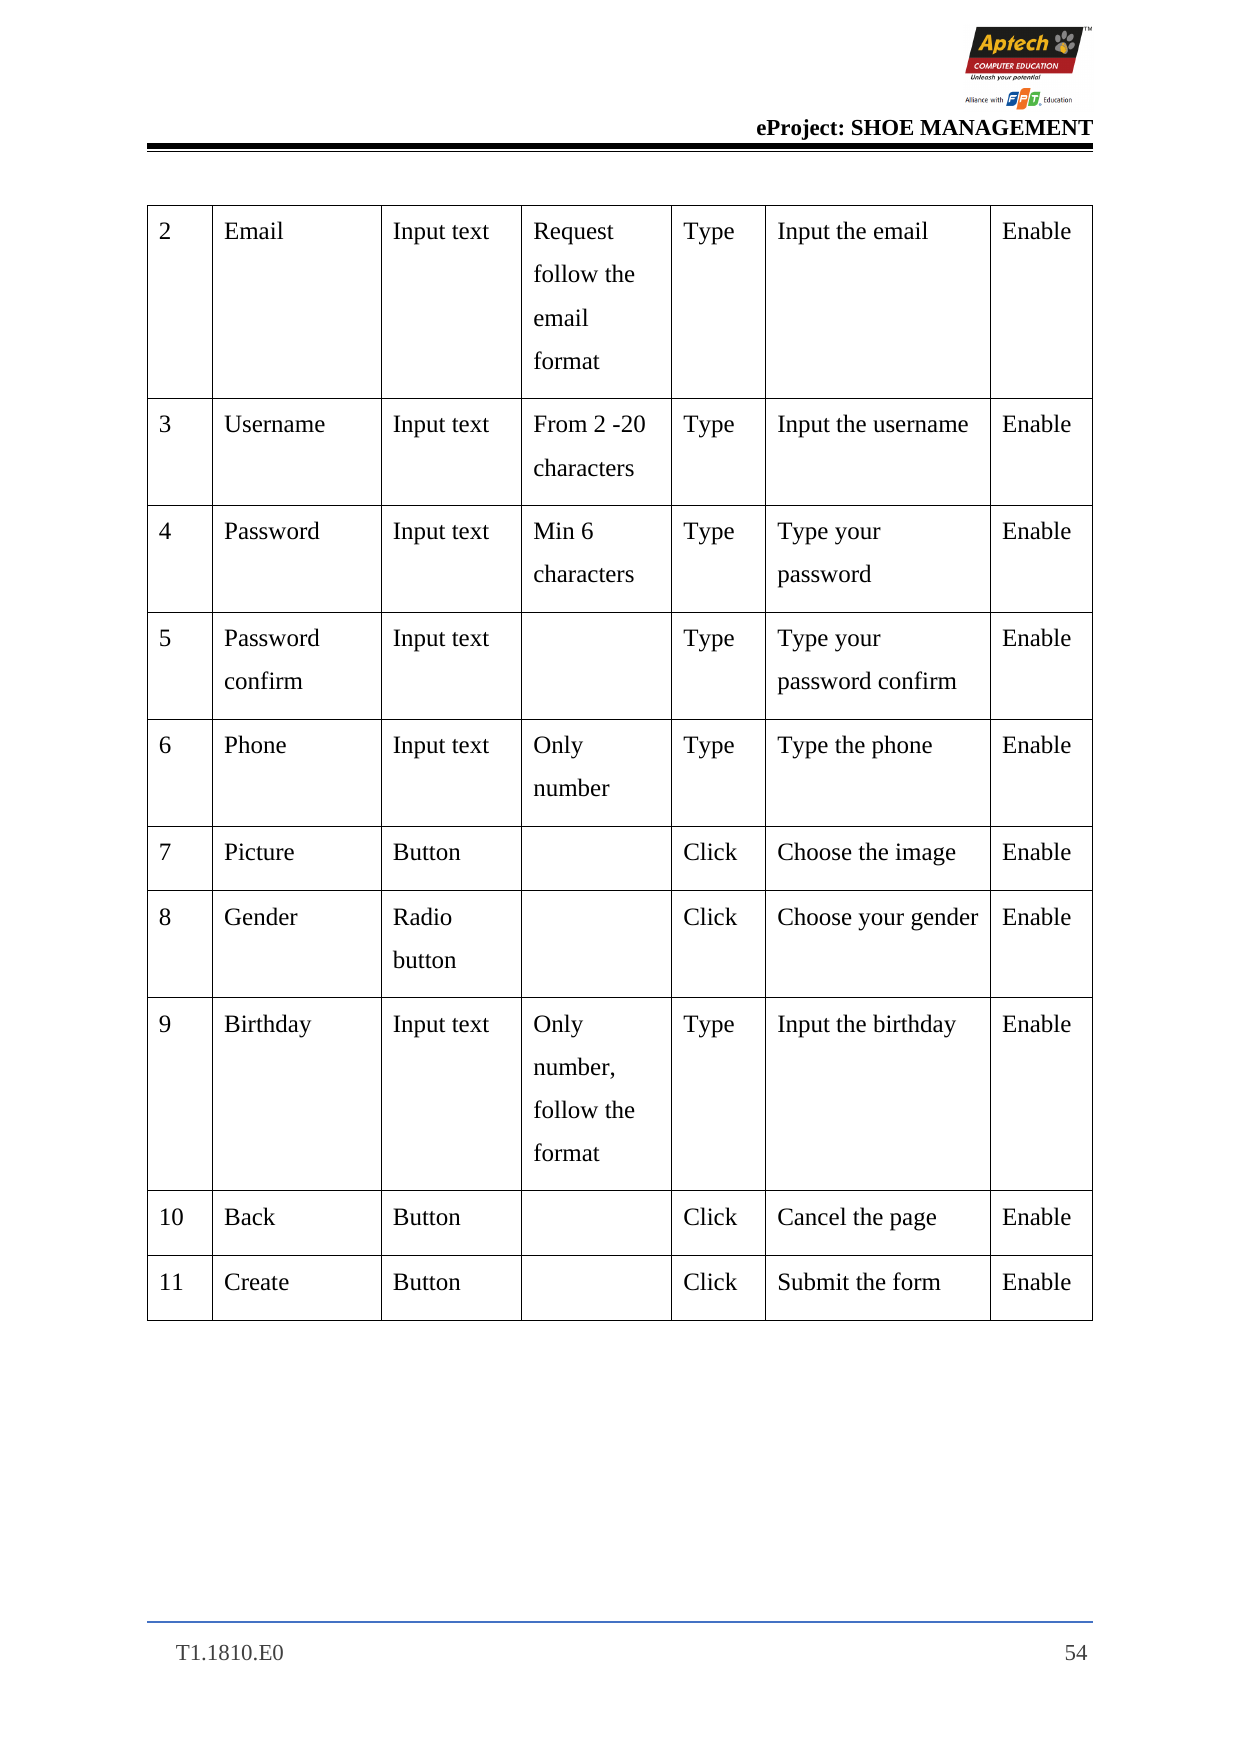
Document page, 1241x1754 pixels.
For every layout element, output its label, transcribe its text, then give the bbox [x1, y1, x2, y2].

table_cell Gender [213, 891, 381, 997]
table_cell Min 6 characters [522, 506, 671, 612]
table_cell Choose your gender [766, 891, 990, 997]
table_cell Input text [382, 613, 521, 719]
table_cell Type your password confirm [766, 613, 990, 719]
table_cell 5 [148, 613, 212, 719]
table_cell Request follow the email format [522, 206, 671, 398]
table_cell Type your password [766, 506, 990, 612]
table_cell Phone [213, 720, 381, 826]
table_cell Input text [382, 399, 521, 505]
table_cell 6 [148, 720, 212, 826]
table_cell Type the phone [766, 720, 990, 826]
table_cell Email [213, 206, 381, 398]
table_cell Type [672, 998, 765, 1190]
table_cell Username [213, 399, 381, 505]
table_cell Click [672, 827, 765, 890]
table_cell Input the birthday [766, 998, 990, 1190]
table_cell Enable [991, 827, 1092, 890]
table_cell Enable [991, 206, 1092, 398]
table_cell Enable [991, 399, 1092, 505]
table_cell 3 [148, 399, 212, 505]
table_cell Picture [213, 827, 381, 890]
table_cell Type [672, 399, 765, 505]
table_cell Enable [991, 613, 1092, 719]
table_cell Input the email [766, 206, 990, 398]
table_cell Cancel the page [766, 1191, 990, 1255]
table_cell 10 [148, 1191, 212, 1255]
table_cell Click [672, 1191, 765, 1255]
table_cell Button [382, 1191, 521, 1255]
table_cell Birthday [213, 998, 381, 1190]
table_cell Back [213, 1191, 381, 1255]
table_cell From 2 -20 characters [522, 399, 671, 505]
table_cell 9 [148, 998, 212, 1190]
table_cell Input text [382, 998, 521, 1190]
table_cell Type [672, 206, 765, 398]
table_cell Only number [522, 720, 671, 826]
table_cell 2 [148, 206, 212, 398]
table_cell Enable [991, 998, 1092, 1190]
table_cell Password confirm [213, 613, 381, 719]
table_cell [522, 891, 671, 997]
table_cell Enable [991, 1191, 1092, 1255]
table_cell [522, 1256, 671, 1320]
table_cell Radio button [382, 891, 521, 997]
table_cell Type [672, 506, 765, 612]
table_cell Input the username [766, 399, 990, 505]
table_cell Create [213, 1256, 381, 1320]
table_cell Enable [991, 506, 1092, 612]
table_cell Only number, follow the format [522, 998, 671, 1190]
table_cell Input text [382, 206, 521, 398]
table_cell Type [672, 720, 765, 826]
picture [963, 24, 1094, 112]
table_cell Submit the form [766, 1256, 990, 1320]
table_cell [522, 613, 671, 719]
table_cell Button [382, 827, 521, 890]
table_cell Type [672, 613, 765, 719]
table_cell Button [382, 1256, 521, 1320]
table_cell Click [672, 891, 765, 997]
table_cell [522, 1191, 671, 1255]
table_cell Input text [382, 720, 521, 826]
table_cell [522, 827, 671, 890]
table_cell Choose the image [766, 827, 990, 890]
table_cell Password [213, 506, 381, 612]
table_cell Enable [991, 1256, 1092, 1320]
table_cell Enable [991, 891, 1092, 997]
table_cell 7 [148, 827, 212, 890]
table_cell Click [672, 1256, 765, 1320]
table_cell 4 [148, 506, 212, 612]
table_cell Enable [991, 720, 1092, 826]
table_cell Input text [382, 506, 521, 612]
table_cell 8 [148, 891, 212, 997]
table_cell 11 [148, 1256, 212, 1320]
